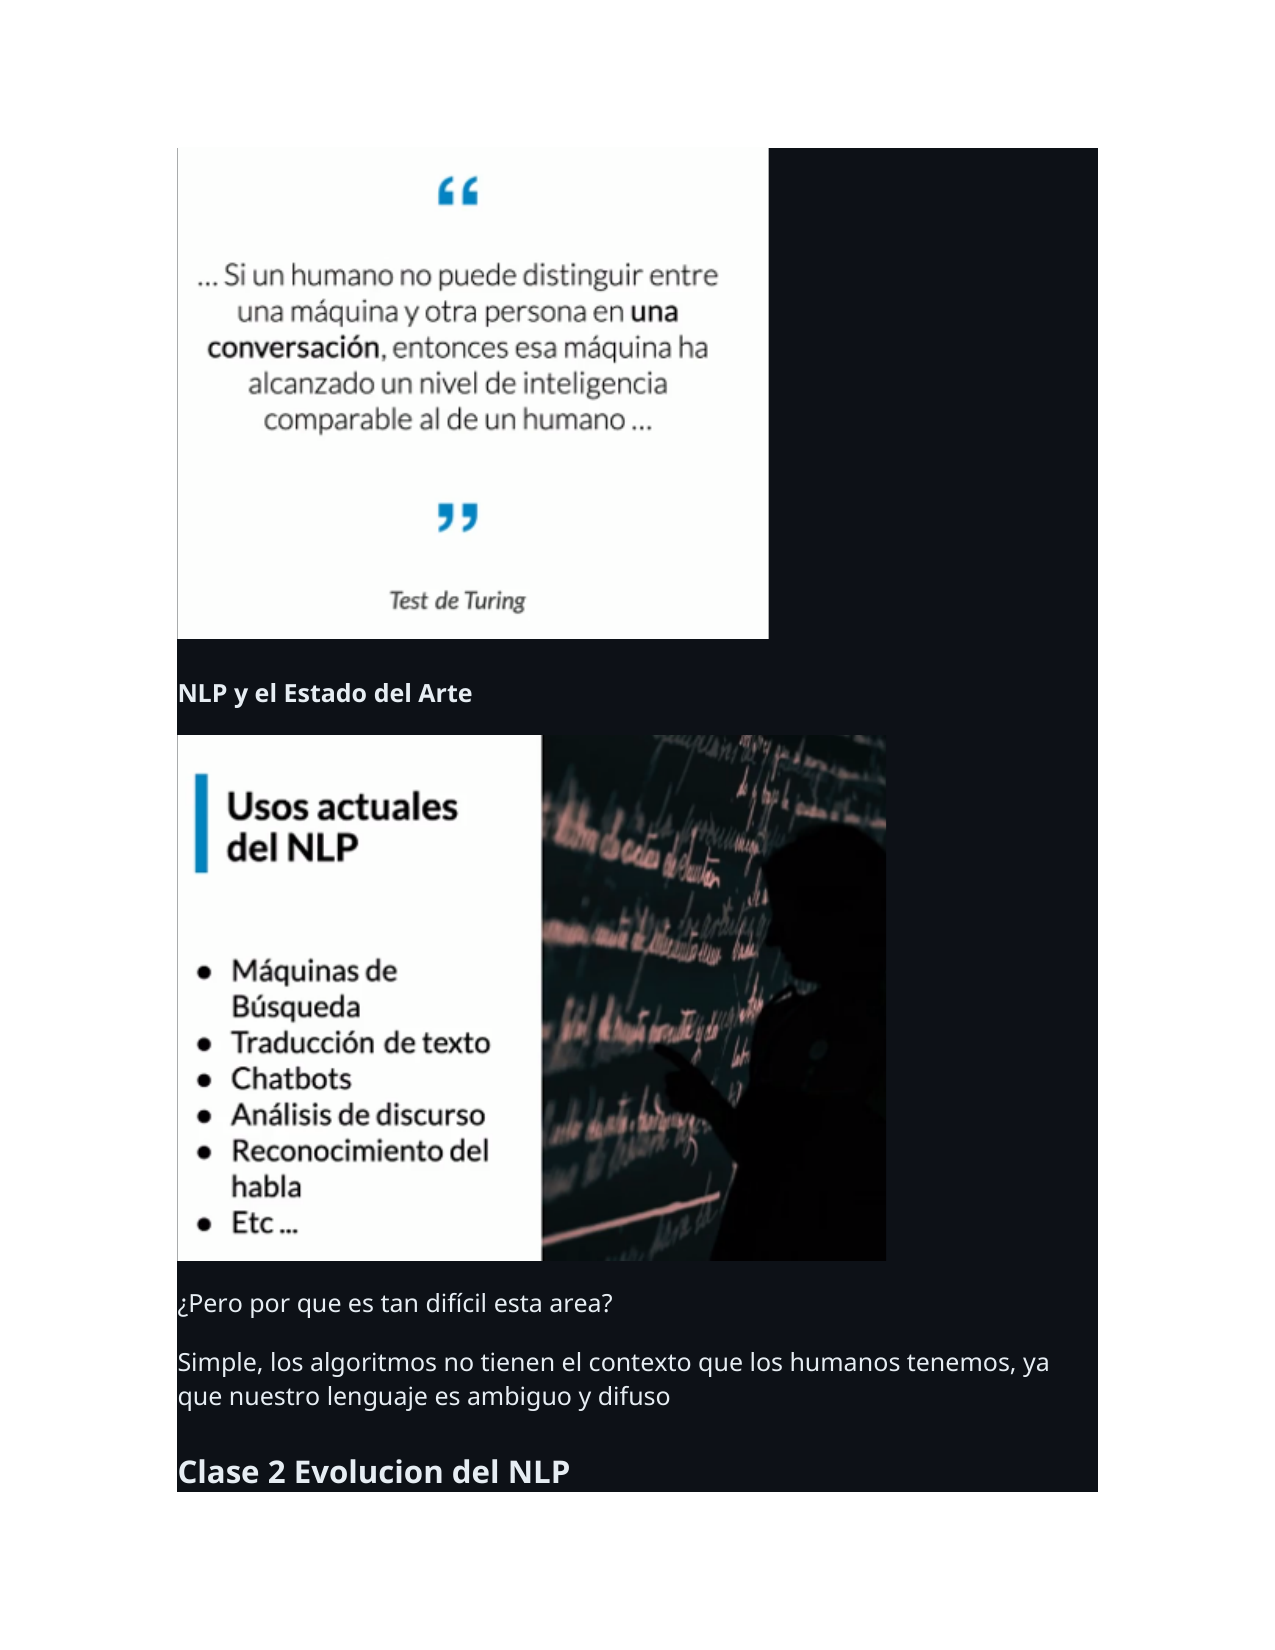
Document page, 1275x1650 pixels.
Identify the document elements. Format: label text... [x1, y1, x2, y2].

text NLP y el Estado del Arte [177, 676, 1098, 710]
text Simple, los algoritmos no tienen el contexto que los humanos tenemos, ya que nuestro lenguaje es ambiguo y difuso [177, 1344, 1098, 1412]
text ¿Pero por que es tan difícil esta area? [177, 1285, 1098, 1319]
picture [177, 147, 769, 639]
text Clase 2 Evolucion del NLP [177, 1450, 1098, 1492]
picture [177, 735, 887, 1261]
